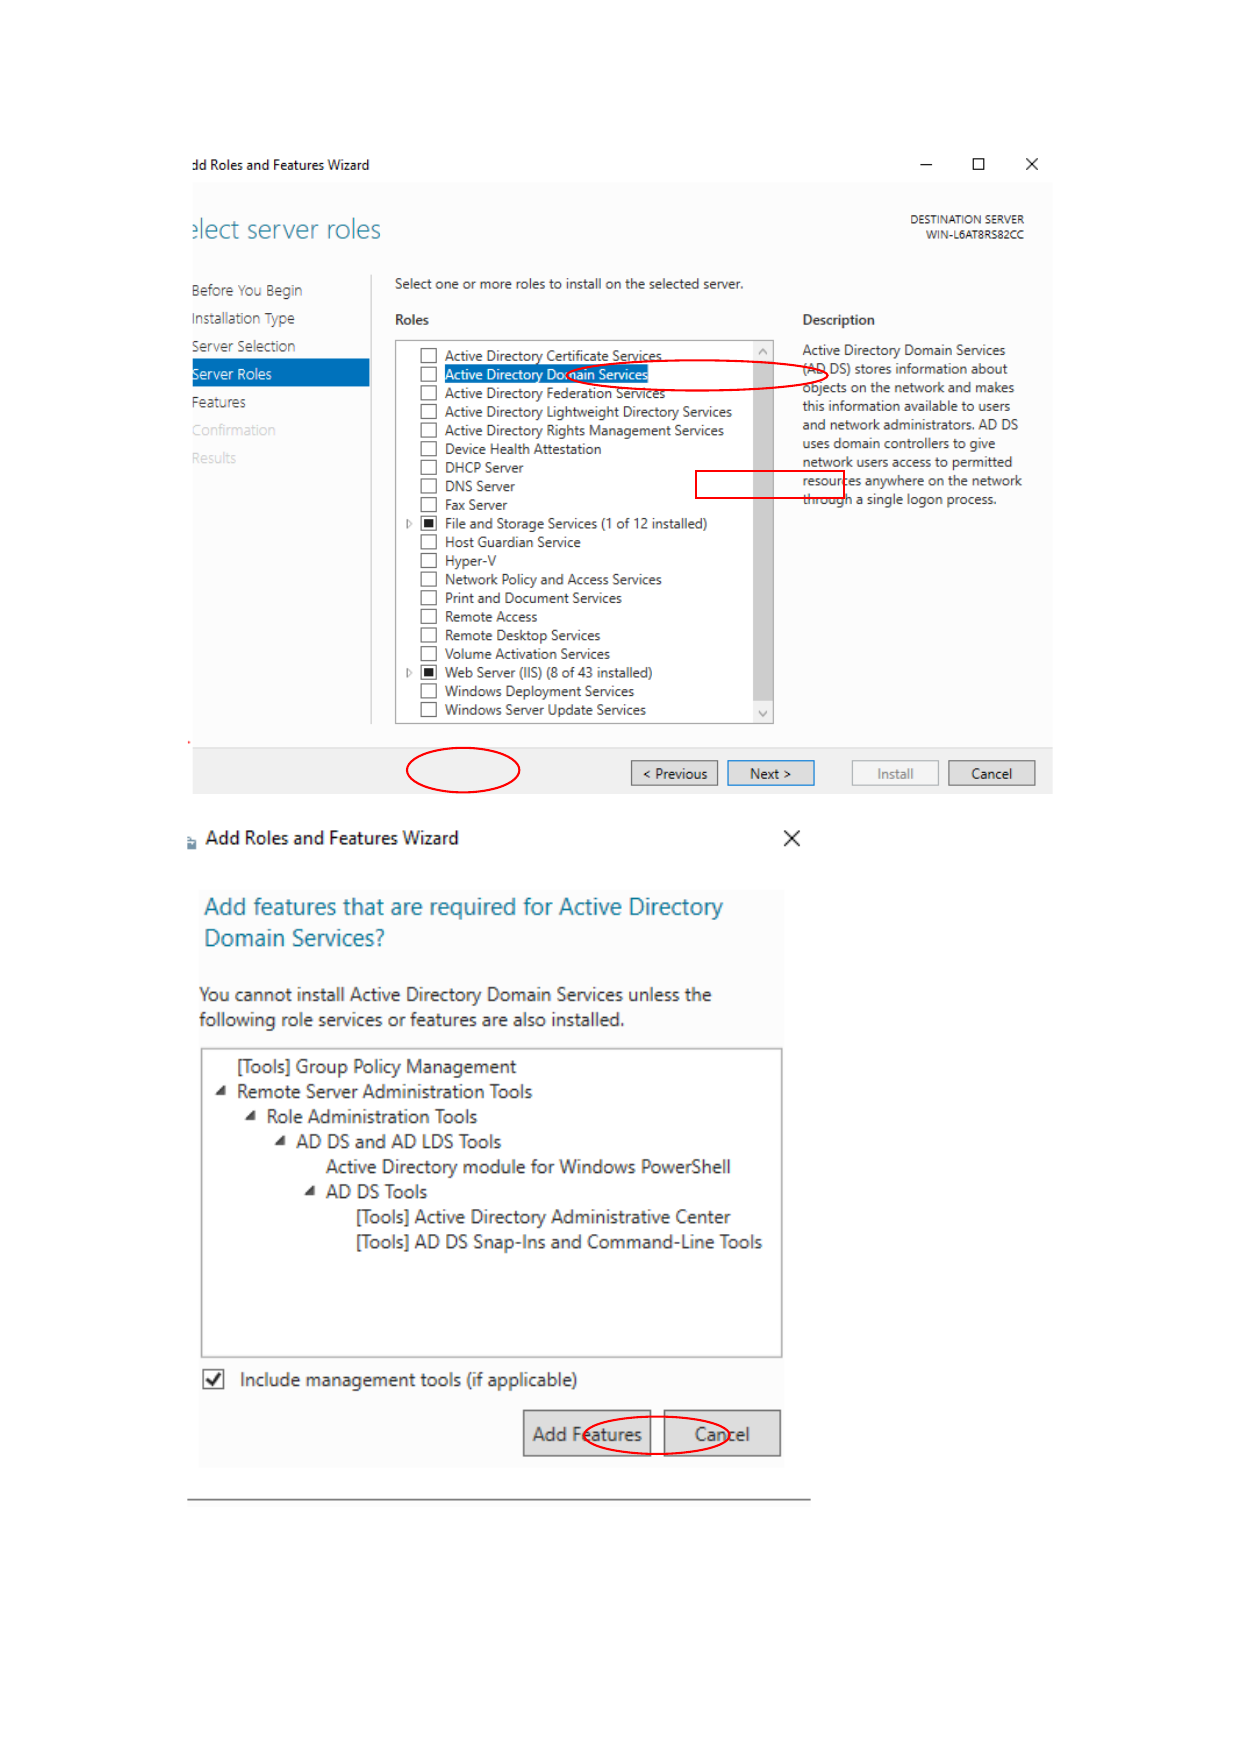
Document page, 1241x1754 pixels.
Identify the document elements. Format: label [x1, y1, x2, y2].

picture [409, 749, 518, 791]
picture [187, 827, 811, 1507]
picture [187, 150, 1053, 794]
